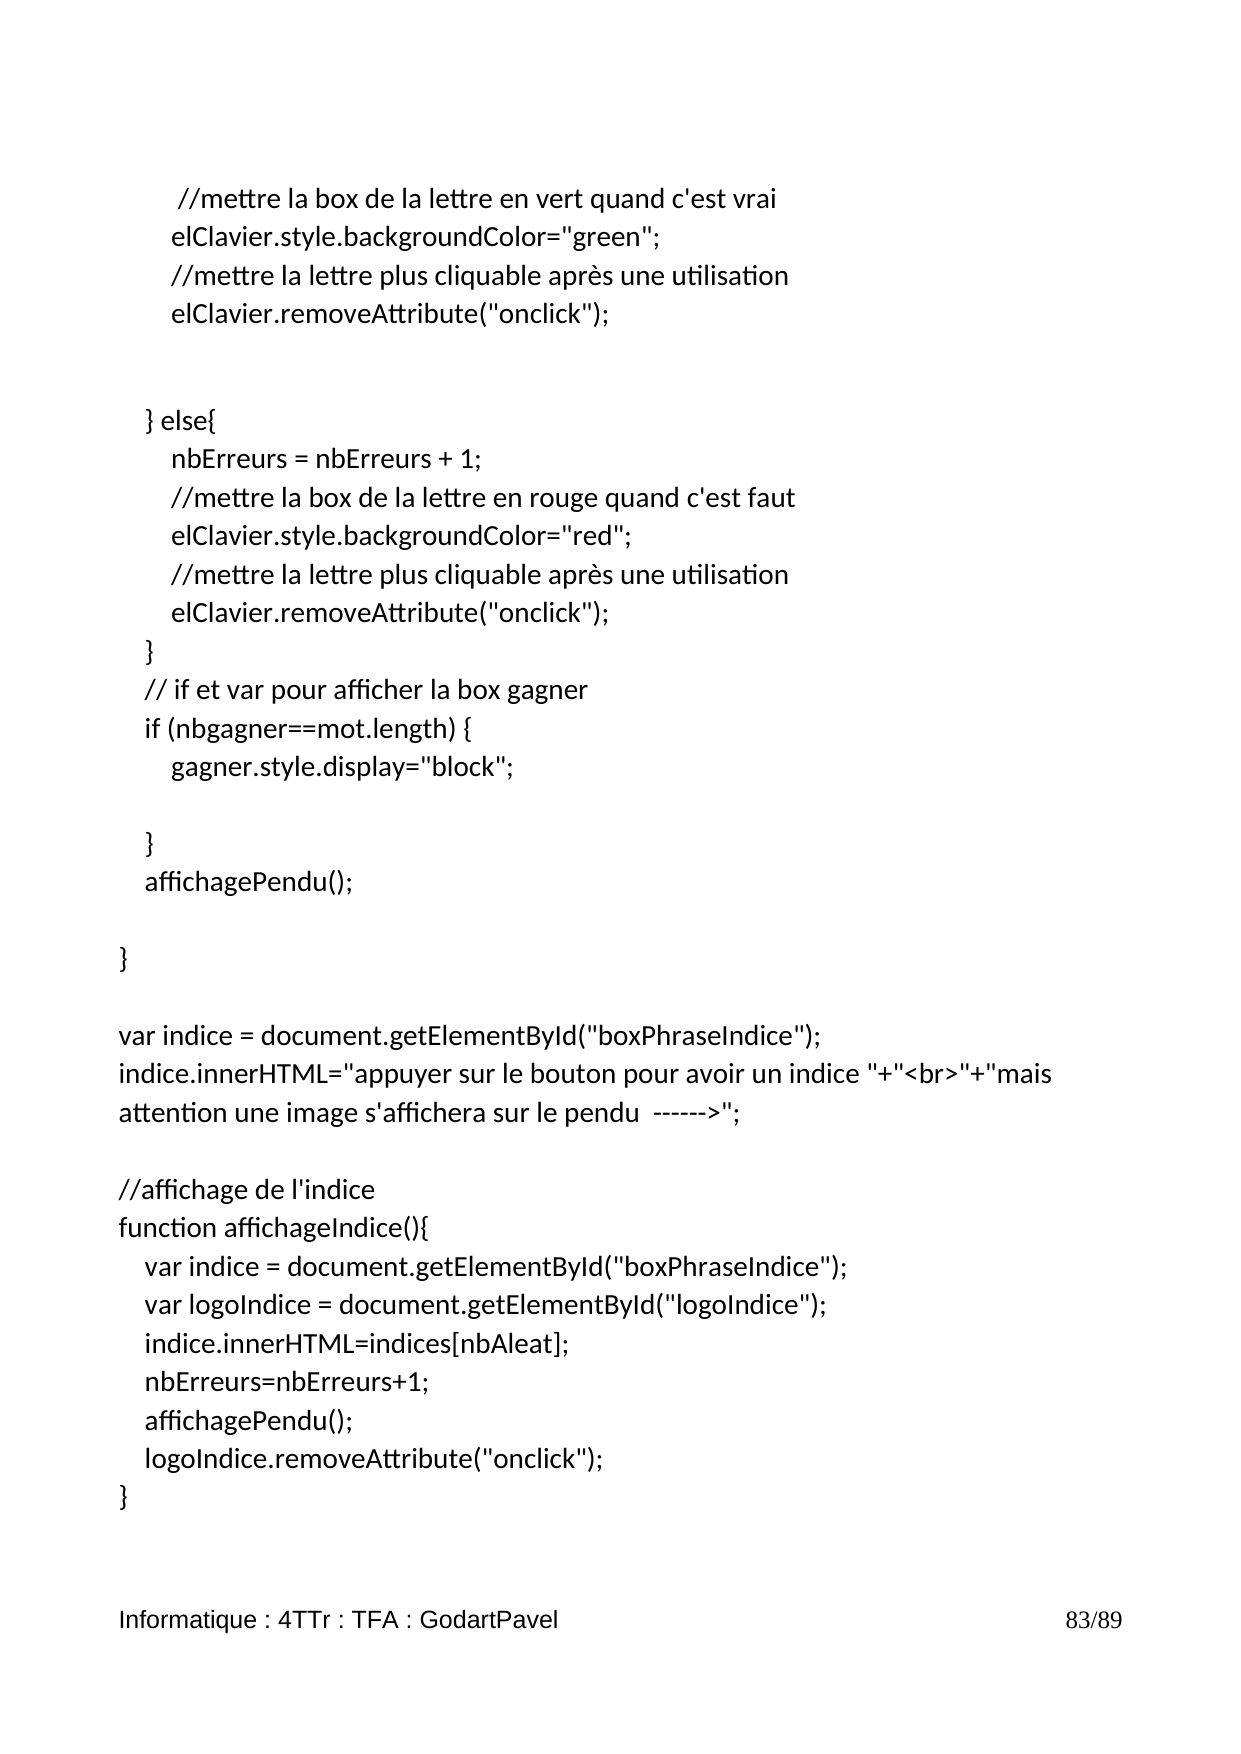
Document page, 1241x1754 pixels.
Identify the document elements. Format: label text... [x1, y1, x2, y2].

text nbErreurs = nbErreurs + 1; [118, 441, 1123, 476]
text var indice = document.getElementById("boxPhraseIndice"); [118, 1017, 1123, 1053]
text if (nbgagner==mot.length) { [118, 710, 1123, 745]
text affichagePendu(); [118, 863, 1123, 899]
text //mettre la box de la lettre en rouge quand c'est faut [118, 479, 1123, 515]
text elClavier.style.backgroundColor="green"; [118, 218, 1123, 254]
text indice.innerHTML="appuyer sur le bouton pour avoir un indice "+"<br>"+"mais attention une image s'affichera sur le pendu ------>"; [118, 1056, 1123, 1130]
text } [118, 940, 1123, 976]
text //mettre la box de la lettre en vert quand c'est vrai [118, 180, 1123, 215]
text //mettre la lettre plus cliquable après une utilisation [118, 556, 1123, 592]
text // if et var pour afficher la box gagner [118, 671, 1123, 707]
text gagner.style.display="block"; [118, 748, 1123, 784]
text //mettre la lettre plus cliquable après une utilisation [118, 257, 1123, 292]
text var indice = document.getElementById("boxPhraseIndice"); [118, 1248, 1123, 1283]
text function affichageIndice(){ [118, 1209, 1123, 1245]
text } else{ [118, 402, 1123, 438]
text elClavier.removeAttribute("onclick"); [118, 295, 1123, 331]
text var logoIndice = document.getElementById("logoIndice"); [118, 1286, 1123, 1322]
text elClavier.removeAttribute("onclick"); [118, 594, 1123, 630]
text //affichage de l'indice [118, 1171, 1123, 1207]
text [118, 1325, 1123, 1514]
text } [118, 633, 1123, 668]
text elClavier.style.backgroundColor="red"; [118, 517, 1123, 553]
text } [118, 825, 1123, 861]
